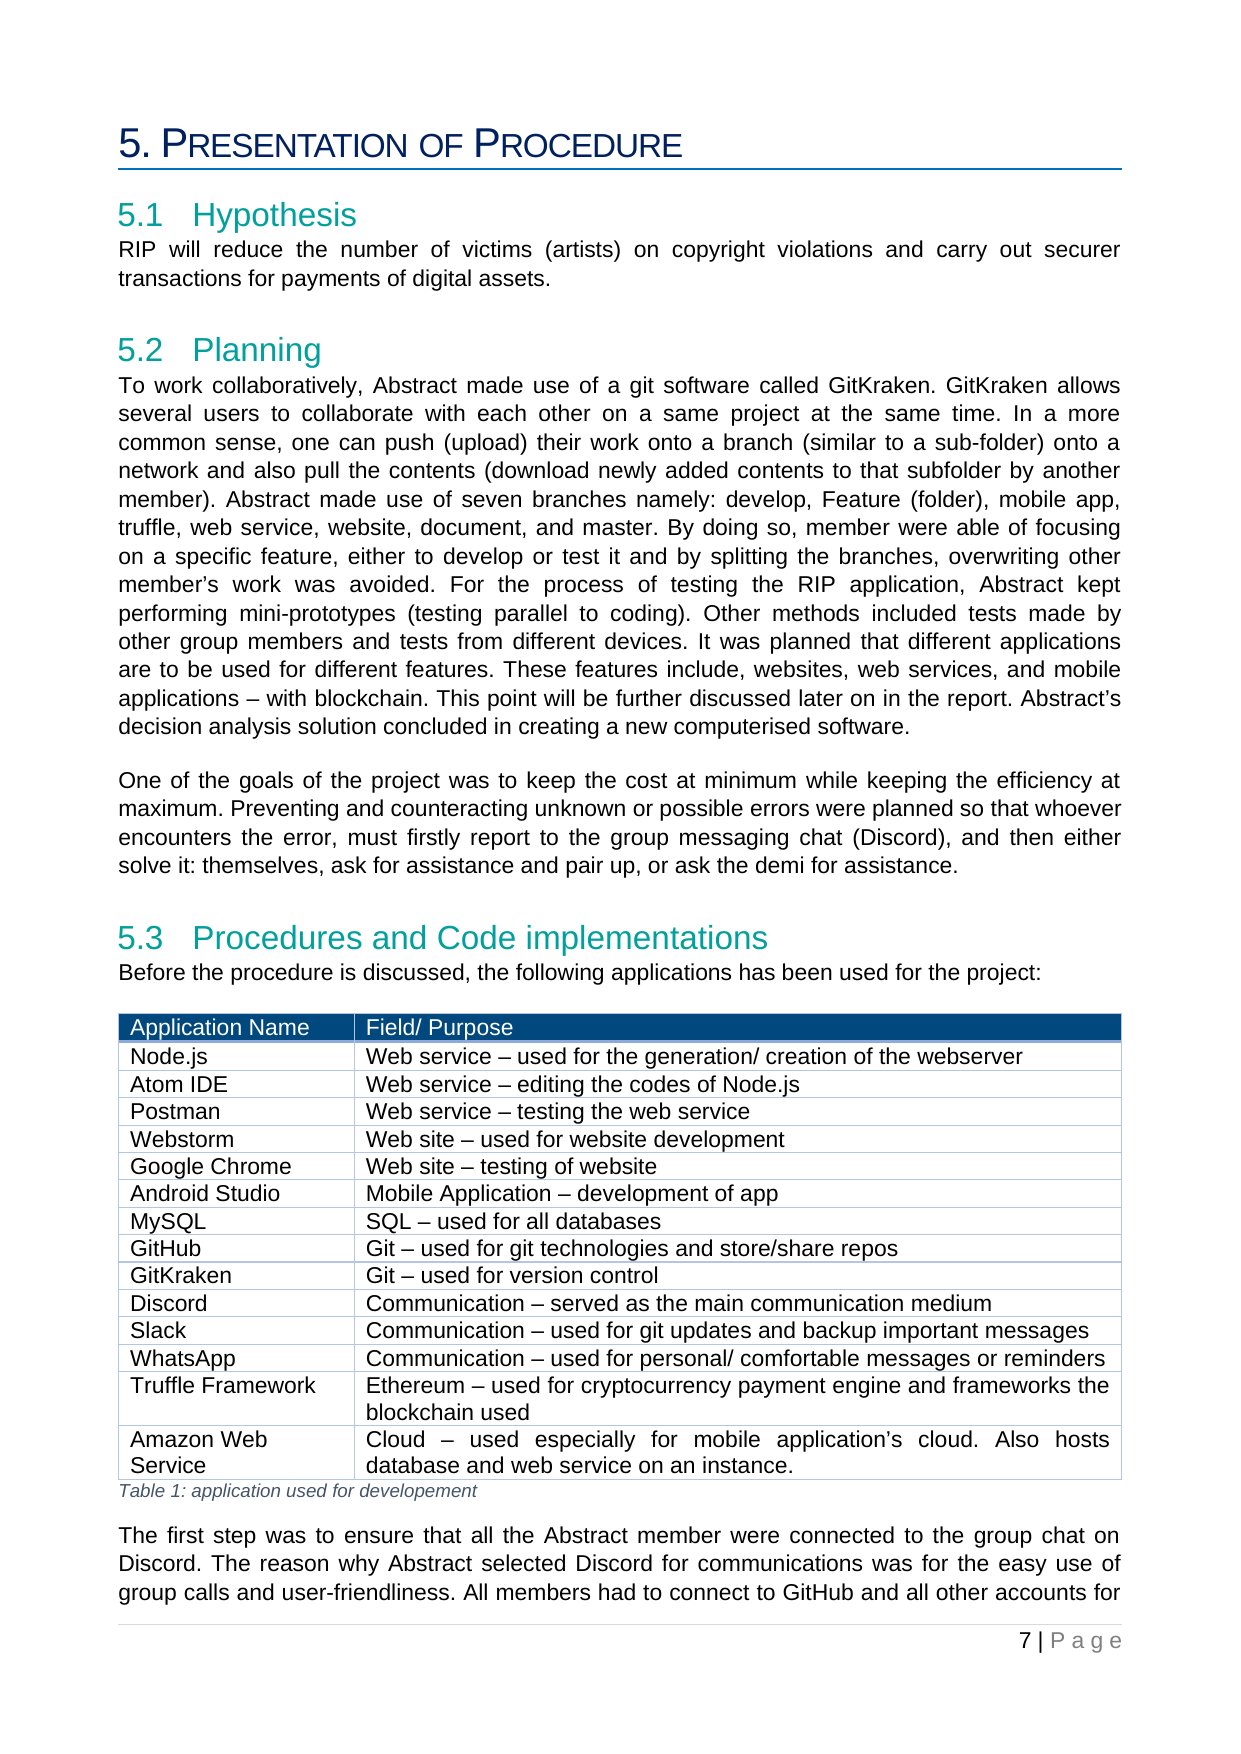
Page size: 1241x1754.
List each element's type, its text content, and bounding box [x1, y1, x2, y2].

table_cell Web site – testing of website [355, 1153, 1121, 1179]
title Presentation of Procedure [118, 118, 1122, 168]
subtitle Procedures and Code implementations [117, 918, 1122, 956]
table_cell Node.js [119, 1043, 354, 1070]
table_header Application Name [119, 1014, 354, 1040]
table_cell Ethereum – used for cryptocurrency payment engine and frameworks the blockchain used [355, 1372, 1121, 1425]
table_cell GitKraken [119, 1263, 354, 1289]
table_header Field/ Purpose [355, 1014, 1121, 1040]
table_cell Communication – used for git updates and backup important messages [355, 1317, 1121, 1344]
table_cell SQL – used for all databases [355, 1208, 1121, 1234]
table_cell Communication – used for personal/ comfortable messages or reminders [355, 1345, 1121, 1371]
table_cell Web service – editing the codes of Node.js [355, 1071, 1121, 1097]
text RIP will reduce the number of victims (artists) on copyright violations and carry out securer transactions for payments of digital assets. [118, 236, 1122, 291]
text Table 1: application used for developement [118, 1480, 1122, 1501]
table_cell Android Studio [119, 1180, 354, 1207]
table_cell Discord [119, 1290, 354, 1316]
table_cell GitHub [119, 1235, 354, 1261]
table_cell Amazon Web Service [119, 1426, 354, 1478]
table_cell Mobile Application – development of app [355, 1180, 1121, 1207]
table_cell Cloud – used especially for mobile application’s cloud. Also hosts database and web service on an instance. [355, 1426, 1121, 1478]
table_cell Google Chrome [119, 1153, 354, 1179]
table_cell Communication – served as the main communication medium [355, 1290, 1121, 1316]
table_cell Postman [119, 1098, 354, 1124]
text To work collaboratively, Abstract made use of a git software called GitKraken. GitKraken allows several users to collaborate with each other on a same project at the same time. In a more common sense, one can push (upload) their work onto a branch (similar to a sub-folder) onto a network and also pull the contents (download newly added contents to that subfolder by another member). Abstract made use of seven branches namely: develop, Feature (folder), mobile app, truffle, web service, website, document, and master. By doing so, member were able of focusing on a specific feature, either to develop or test it and by splitting the branches, overwriting other member’s work was avoided. For the process of testing the RIP application, Abstract kept performing mini-prototypes (testing parallel to coding). Other methods included tests made by other group members and tests from different devices. It was planned that different applications are to be used for different features. These features include, websites, web services, and mobile applications – with blockchain. This point will be further discussed later on in the report. Abstract’s decision analysis solution concluded in creating a new computerised software. [118, 372, 1122, 739]
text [118, 1522, 1122, 1605]
table_cell Web site – used for website development [355, 1126, 1121, 1152]
table_cell MySQL [119, 1208, 354, 1234]
table_cell Git – used for git technologies and store/share repos [355, 1235, 1121, 1261]
text Before the procedure is discussed, the following applications has been used for the project: [118, 959, 1122, 986]
table_cell WhatsApp [119, 1345, 354, 1371]
table_cell Webstorm [119, 1126, 354, 1152]
table_cell Slack [119, 1317, 354, 1344]
table_cell Web service – used for the generation/ creation of the webserver [355, 1043, 1121, 1070]
subtitle Planning [117, 331, 1122, 369]
subtitle Hypothesis [117, 195, 1122, 233]
text One of the goals of the project was to keep the cost at minimum while keeping the efficiency at maximum. Preventing and counteracting unknown or possible errors were planned so that whoever encounters the error, must firstly report to the group messaging chat (Discord), and then either solve it: themselves, ask for assistance and pair up, or ask the demi for assistance. [118, 767, 1122, 878]
table_cell Truffle Framework [119, 1372, 354, 1425]
table_cell Web service – testing the web service [355, 1098, 1121, 1124]
table_cell Git – used for version control [355, 1263, 1121, 1289]
table_cell Atom IDE [119, 1071, 354, 1097]
